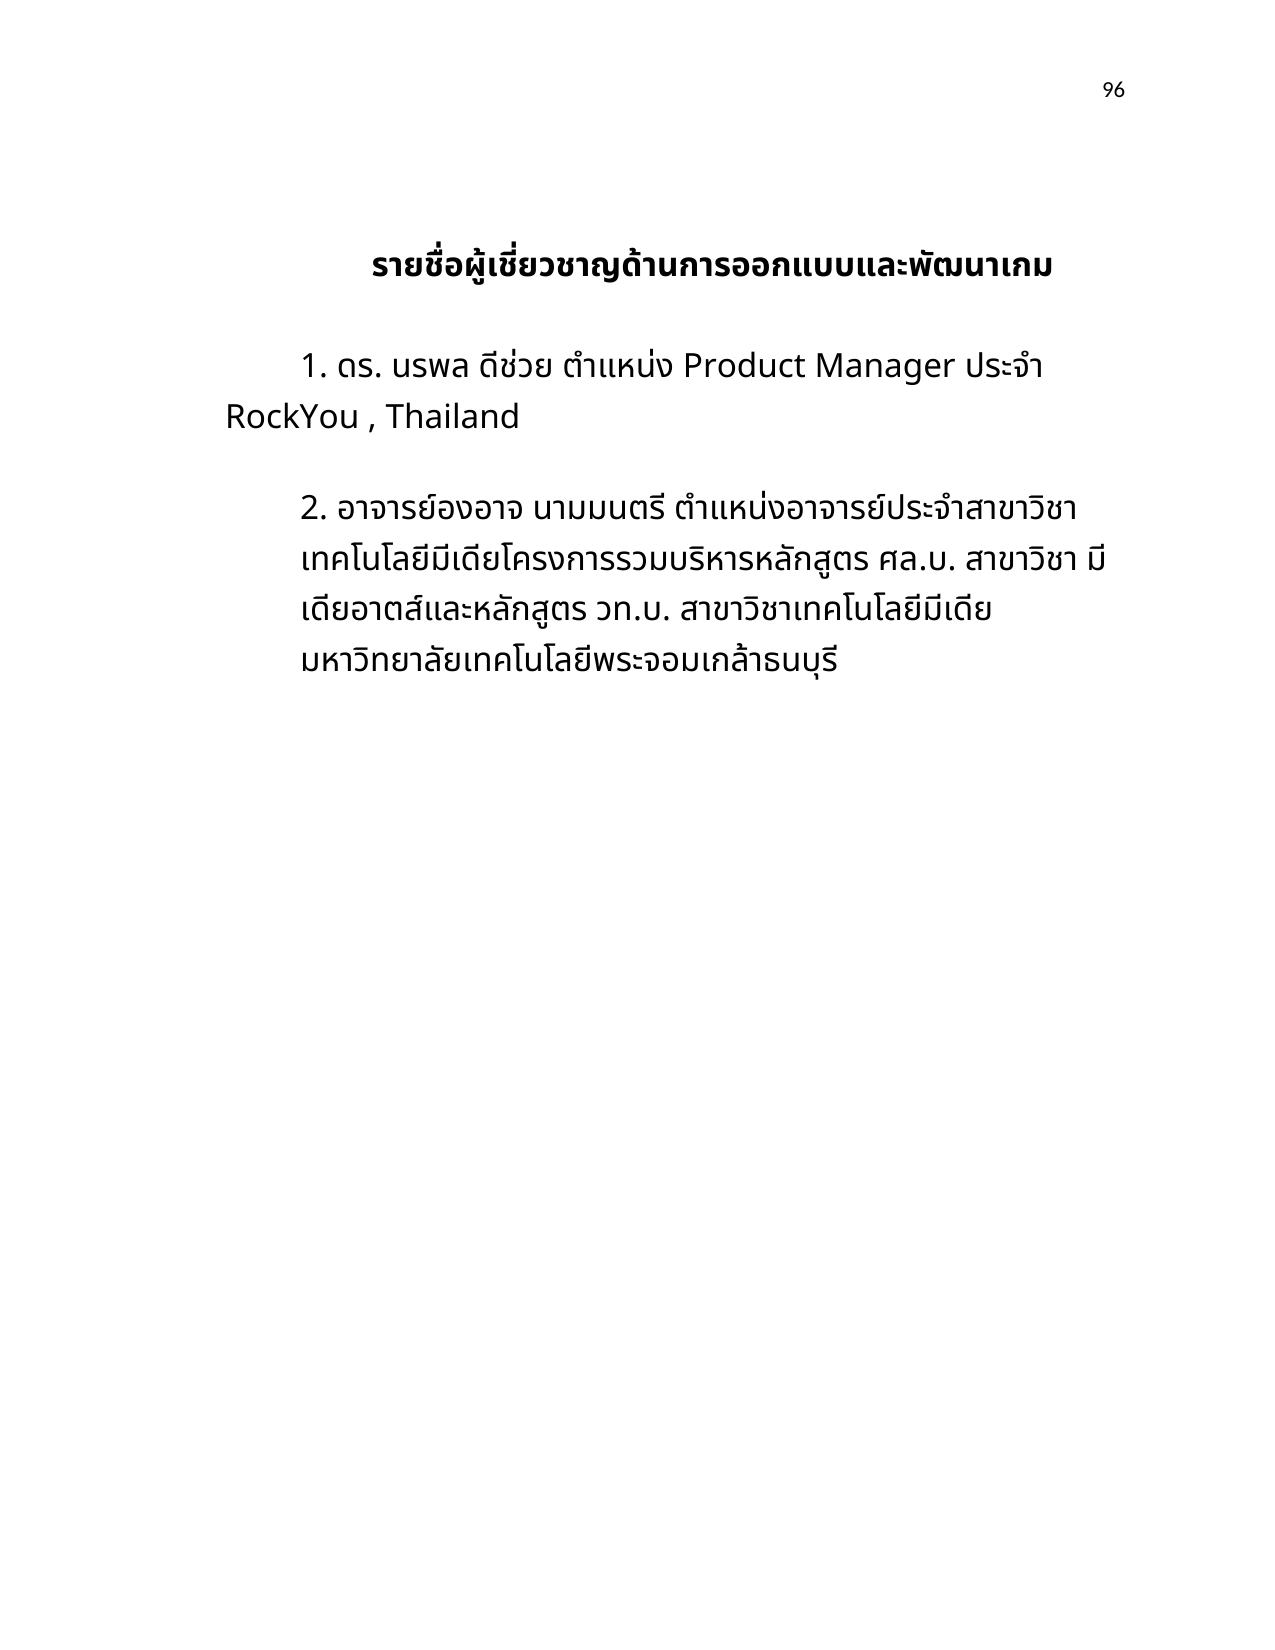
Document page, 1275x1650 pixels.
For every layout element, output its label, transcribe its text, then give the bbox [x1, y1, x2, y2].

text รายชื่อผู้เชี่ยวชาญด้านการออกแบบและพัฒนาเกม [225, 241, 1125, 291]
text 1. ดร. นรพล ดีช่วย ตำแหน่ง Product Manager ประจำ RockYou , Thailand [225, 342, 1125, 438]
text 2. อาจารย์องอาจ นามมนตรี ตำแหน่งอาจารย์ประจำสาขาวิชาเทคโนโลยีมีเดียโครงการรวมบริหารหลักสูตร ศล.บ. สาขาวิชา มีเดียอาตส์และหลักสูตร วท.บ. สาขาวิชาเทคโนโลยีมีเดีย มหาวิทยาลัยเทคโนโลยีพระจอมเกล้าธนบุรี [300, 484, 1125, 686]
